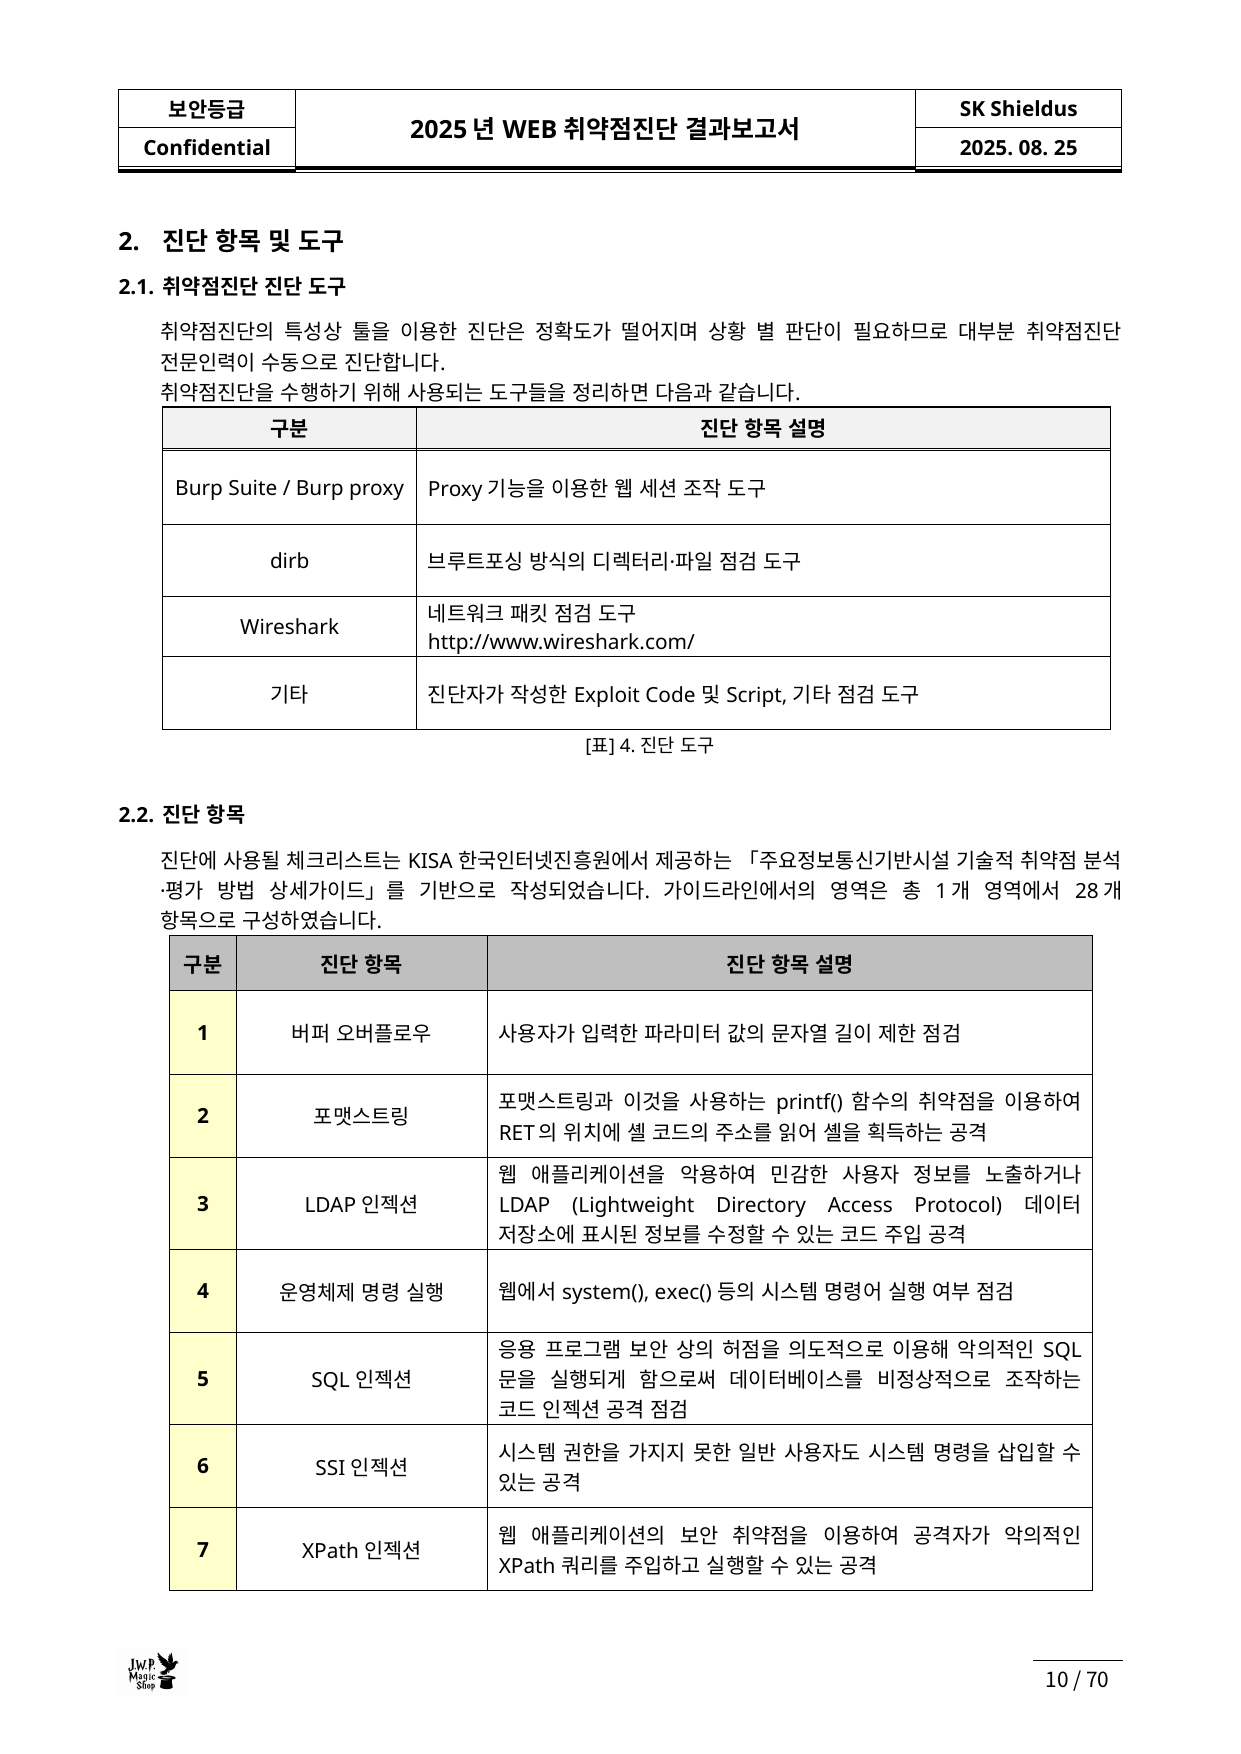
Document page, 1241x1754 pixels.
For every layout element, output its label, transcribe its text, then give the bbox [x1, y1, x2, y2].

table_cell 응용 프로그램 보안 상의 허점을 의도적으로 이용해 악의적인 SQL문을 실행되게 함으로써 데이터베이스를 비정상적으로 조작하는 코드 인젝션 공격 점검 [488, 1333, 1092, 1424]
text 취약점진단의 특성상 툴을 이용한 진단은 정확도가 떨어지며 상황 별 판단이 필요하므로 대부분 취약점진단 전문인력이 수동으로 진단합니다. [160, 316, 1122, 376]
title 진단 항목 및 도구 [118, 221, 1122, 258]
table_cell 7 [170, 1508, 236, 1590]
table_header 진단 항목 설명 [488, 936, 1092, 990]
table_cell 버퍼 오버플로우 [237, 991, 487, 1073]
title 취약점진단 진단 도구 [118, 270, 1122, 301]
table_cell 웹 애플리케이션을 악용하여 민감한 사용자 정보를 노출하거나 LDAP (Lightweight Directory Access Protocol) 데이터 저장소에 표시된 정보를 수정할 수 있는 코드 주입 공격 [488, 1158, 1092, 1249]
table_header 진단 항목 [237, 936, 487, 990]
text [표] 4. 진단 도구 [192, 730, 1107, 758]
table_header 진단 항목 설명 [417, 408, 1110, 448]
table_cell SSI 인젝션 [237, 1425, 487, 1507]
table_cell 브루트포싱 방식의 디렉터리·파일 점검 도구 [417, 525, 1110, 596]
table_cell 3 [170, 1158, 236, 1249]
table_cell 운영체제 명령 실행 [237, 1250, 487, 1332]
table_header 구분 [170, 936, 236, 990]
table_cell 2 [170, 1075, 236, 1157]
table_cell 5 [170, 1333, 236, 1424]
title 진단 항목 [118, 798, 1122, 829]
table_cell 6 [170, 1425, 236, 1507]
table_cell 웹 애플리케이션의 보안 취약점을 이용하여 공격자가 악의적인 XPath 쿼리를 주입하고 실행할 수 있는 공격 [488, 1508, 1092, 1590]
table_cell 웹에서 system(), exec() 등의 시스템 명령어 실행 여부 점검 [488, 1250, 1092, 1332]
table_cell 4 [170, 1250, 236, 1332]
text 진단에 사용될 체크리스트는 KISA 한국인터넷진흥원에서 제공하는 「주요정보통신기반시설 기술적 취약점 분석·평가 방법 상세가이드」를 기반으로 작성되었습니다. 가이드라인에서의 영역은 총 1개 영역에서 28개 항목으로 구성하였습니다. [160, 844, 1122, 935]
table_cell 진단자가 작성한 Exploit Code 및 Script, 기타 점검 도구 [417, 657, 1110, 729]
table_cell LDAP 인젝션 [237, 1158, 487, 1249]
table_cell 기타 [163, 657, 416, 729]
table_cell 포맷스트링 [237, 1075, 487, 1157]
table_cell SQL 인젝션 [237, 1333, 487, 1424]
table_cell 1 [170, 991, 236, 1073]
table_header 구분 [163, 408, 416, 448]
table_cell 포맷스트링과 이것을 사용하는 printf() 함수의 취약점을 이용하여 RET의 위치에 셸 코드의 주소를 읽어 셸을 획득하는 공격 [488, 1075, 1092, 1157]
picture [117, 1648, 188, 1696]
text 취약점진단을 수행하기 위해 사용되는 도구들을 정리하면 다음과 같습니다. [160, 376, 1122, 406]
table_cell dirb [163, 525, 416, 596]
table_cell Wireshark [163, 597, 416, 656]
table_cell 네트워크 패킷 점검 도구 http://www.wireshark.com/ [417, 597, 1110, 656]
table_cell 시스템 권한을 가지지 못한 일반 사용자도 시스템 명령을 삽입할 수 있는 공격 [488, 1425, 1092, 1507]
table_cell XPath 인젝션 [237, 1508, 487, 1590]
table_cell 사용자가 입력한 파라미터 값의 문자열 길이 제한 점검 [488, 991, 1092, 1073]
table_cell Proxy 기능을 이용한 웹 세션 조작 도구 [417, 451, 1110, 523]
table_cell Burp Suite / Burp proxy [163, 451, 416, 523]
